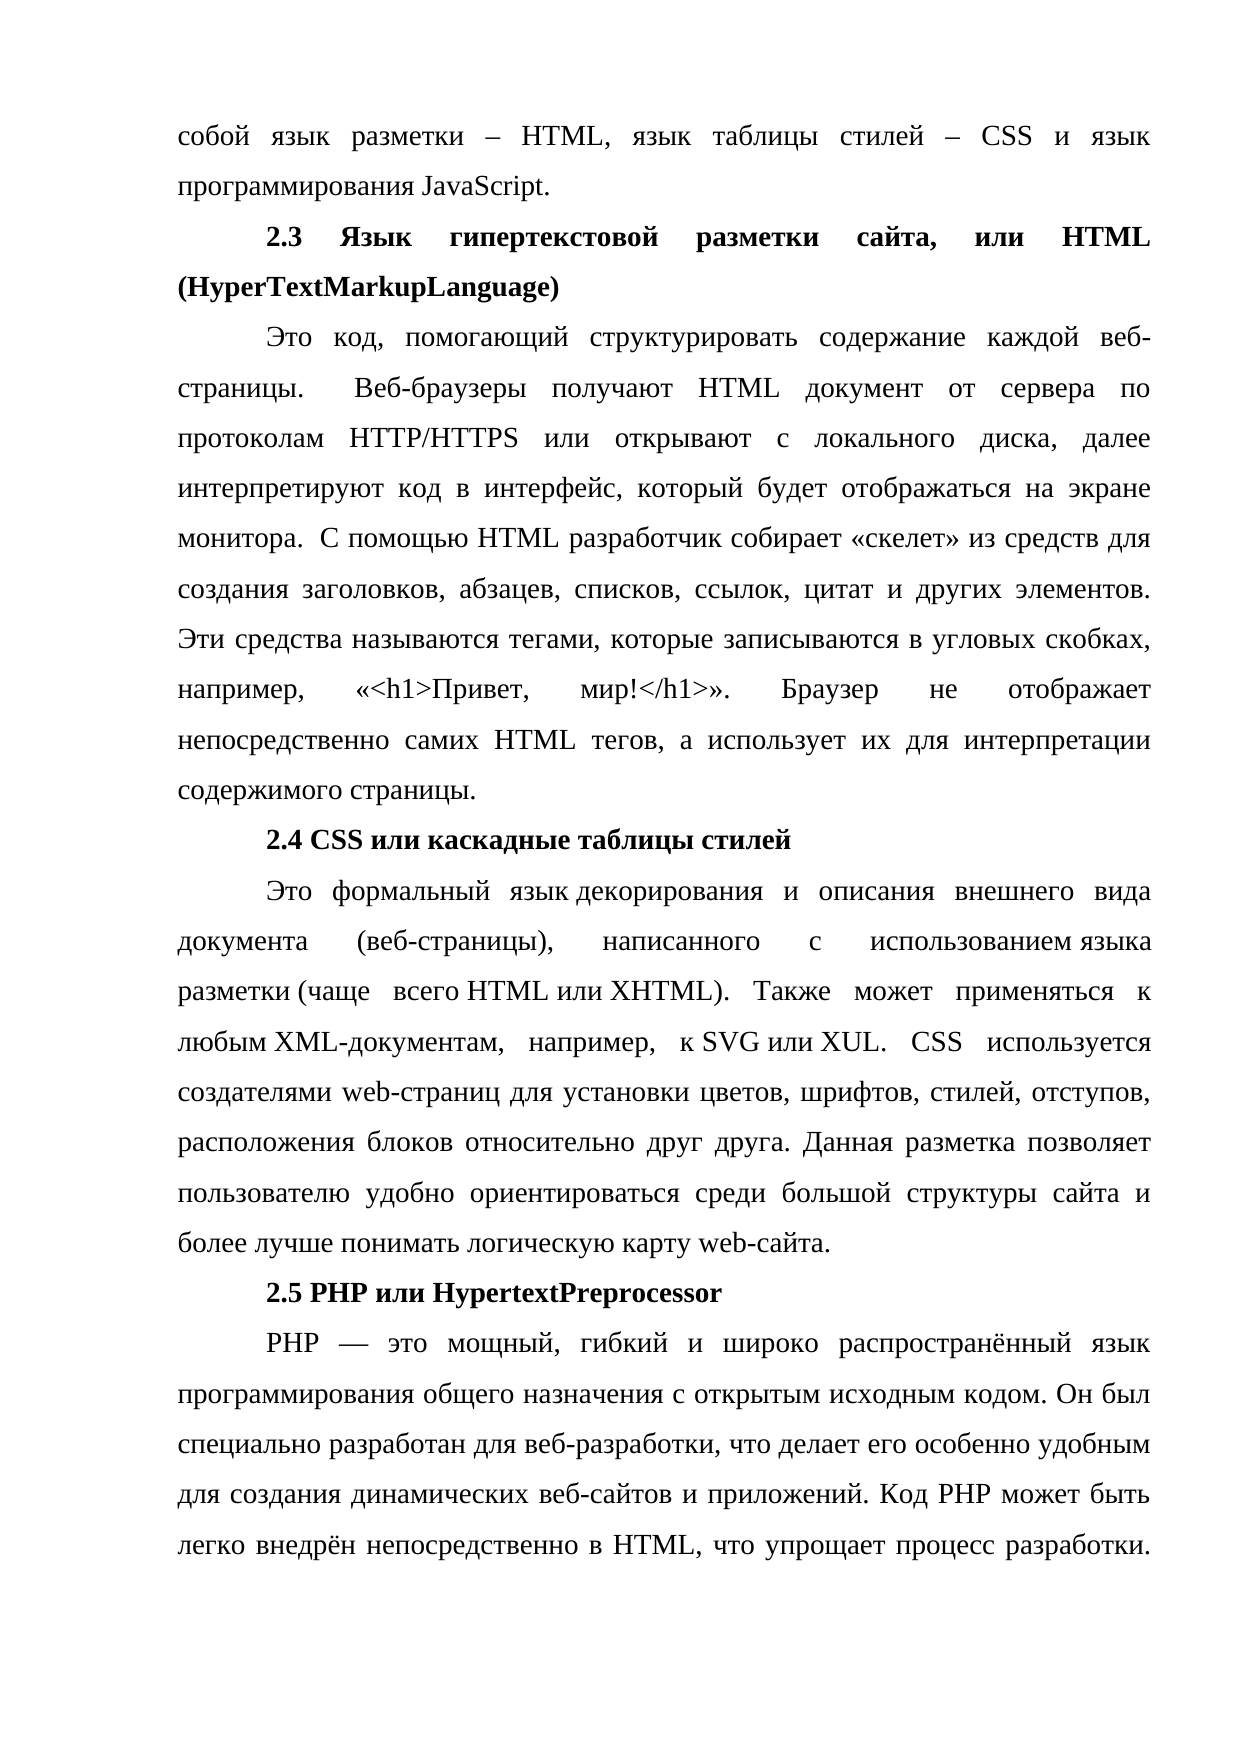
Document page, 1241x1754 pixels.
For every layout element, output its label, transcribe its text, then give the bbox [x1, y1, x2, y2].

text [177, 118, 1152, 202]
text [177, 1326, 1152, 1560]
subtitle 2.4 CSS или каскадные таблицы стилей [177, 822, 1152, 856]
subtitle 2.5 PHP или HypertextPreprocessor [177, 1275, 1152, 1309]
text Это код, помогающий структурировать содержание каждой веб-страницы. Веб-браузеры получают HTML документ от сервера по протоколам HTTP/HTTPS или открывают с локального диска, далее интерпретируют код в интерфейс, который будет отображаться на экране монитора. С помощью HTML разработчик собирает «скелет» из средств для создания заголовков, абзацев, списков, ссылок, цитат и других элементов. Эти средства называются тегами, которые записываются в угловых скобках, например, «<h1>Привет, мир!</h1>». Браузер не отображает непосредственно самих HTML тегов, а использует их для интерпретации содержимого страницы. [177, 319, 1152, 806]
subtitle 2.3 Язык гипертекстовой разметки сайта, или HTML (HyperTextMarkupLanguage) [177, 219, 1152, 303]
text Это формальный язык декорирования и описания внешнего вида документа (веб-страницы), написанного с использованием языка разметки (чаще всего HTML или XHTML). Также может применяться к любым XML-документам, например, к SVG или XUL. CSS используется создателями web-страниц для установки цветов, шрифтов, стилей, отступов, расположения блоков относительно друг друга. Данная разметка позволяет пользователю удобно ориентироваться среди большой структуры сайта и более лучше понимать логическую карту web-сайта. [177, 873, 1152, 1258]
